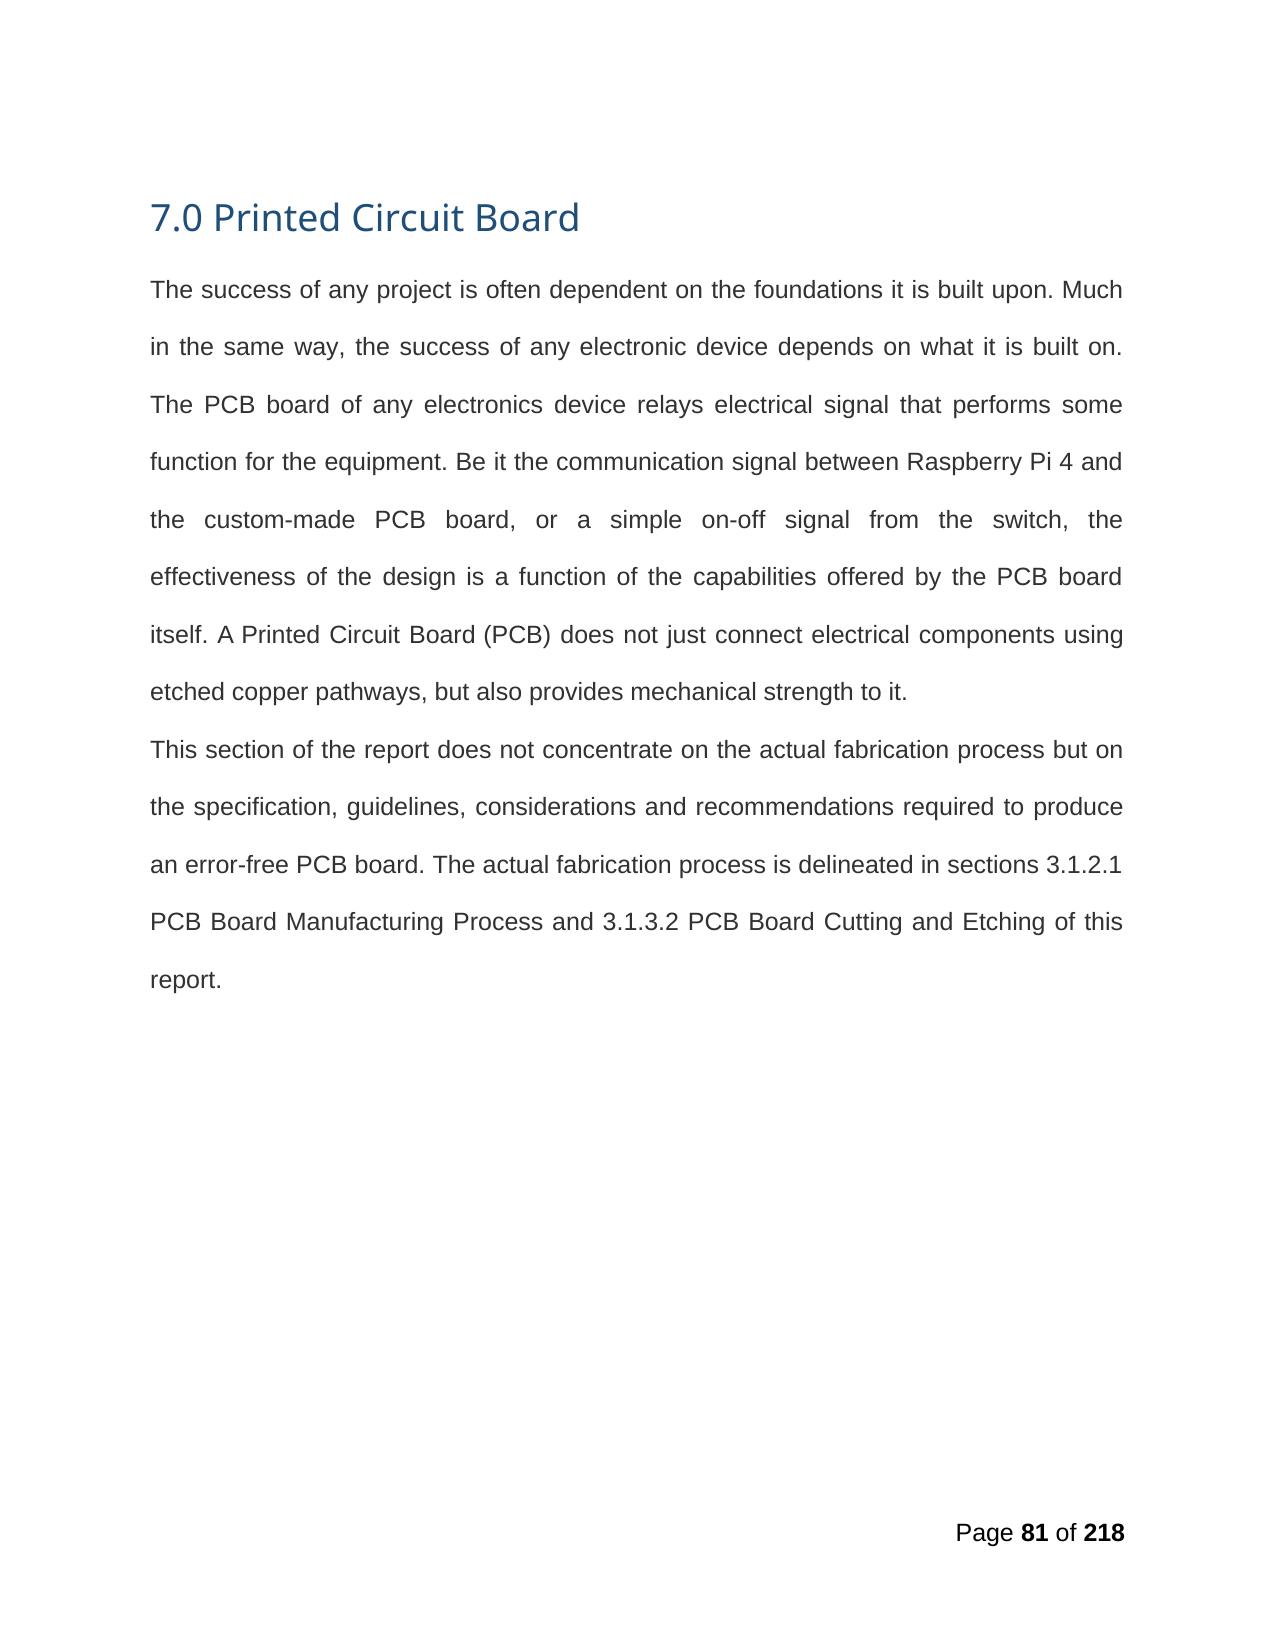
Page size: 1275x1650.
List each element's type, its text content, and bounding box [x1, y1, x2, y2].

text The success of any project is often dependent on the foundations it is built upon. Much in the same way, the success of any electronic device depends on what it is built on. The PCB board of any electronics device relays electrical signal that performs some function for the equipment. Be it the communication signal between Raspberry Pi 4 and the custom-made PCB board, or a simple on-off signal from the switch, the effectiveness of the design is a function of the capabilities offered by the PCB board itself. A Printed Circuit Board (PCB) does not just connect electrical components using etched copper pathways, but also provides mechanical strength to it. [150, 275, 1125, 706]
subtitle 7.0 Printed Circuit Board [150, 192, 1125, 243]
text This section of the report does not concentrate on the actual fabrication process but on the specification, guidelines, considerations and recommendations required to produce an error-free PCB board. The actual fabrication process is delineated in sections 3.1.2.1 PCB Board Manufacturing Process and 3.1.3.2 PCB Board Cutting and Etching of this report. [150, 735, 1125, 994]
